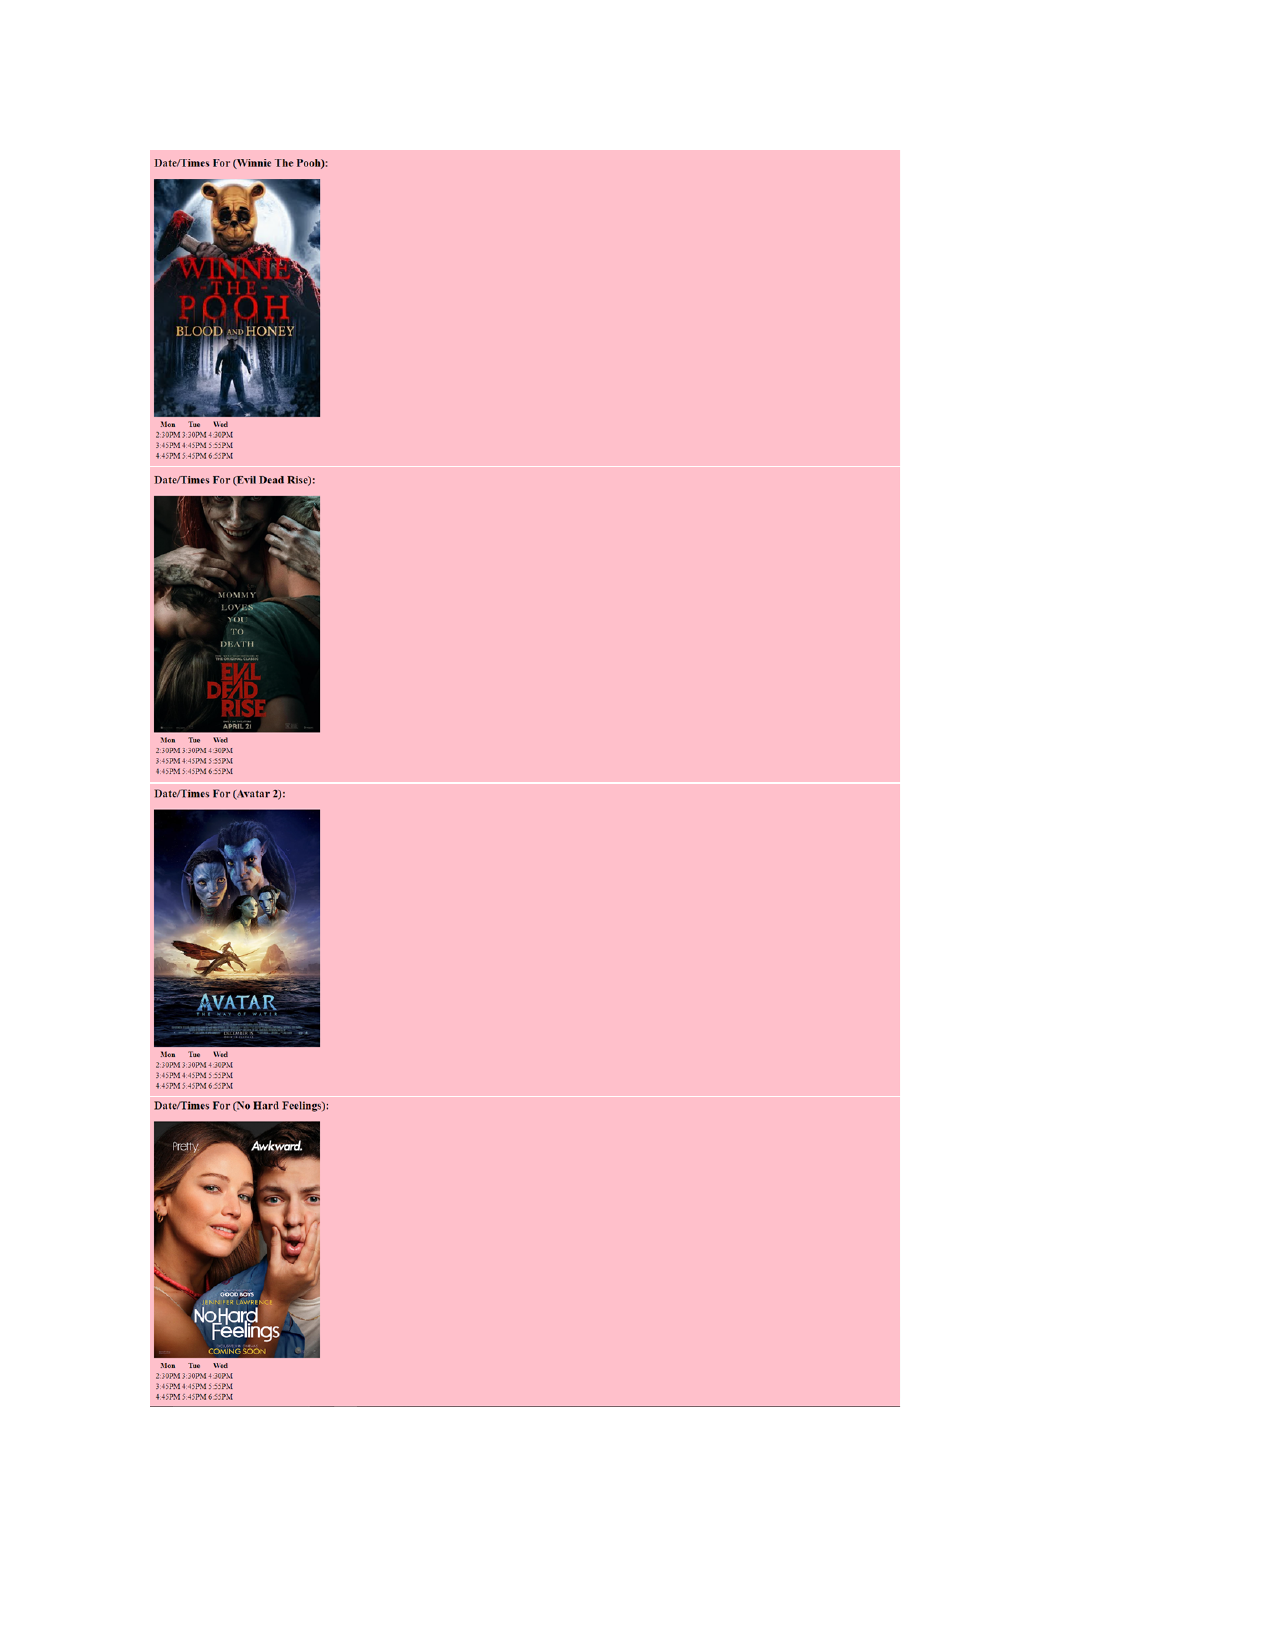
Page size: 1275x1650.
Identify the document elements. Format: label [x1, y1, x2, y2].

picture [150, 467, 901, 782]
picture [150, 784, 901, 1096]
picture [150, 150, 901, 466]
picture [150, 1097, 901, 1407]
text [150, 150, 1125, 1407]
